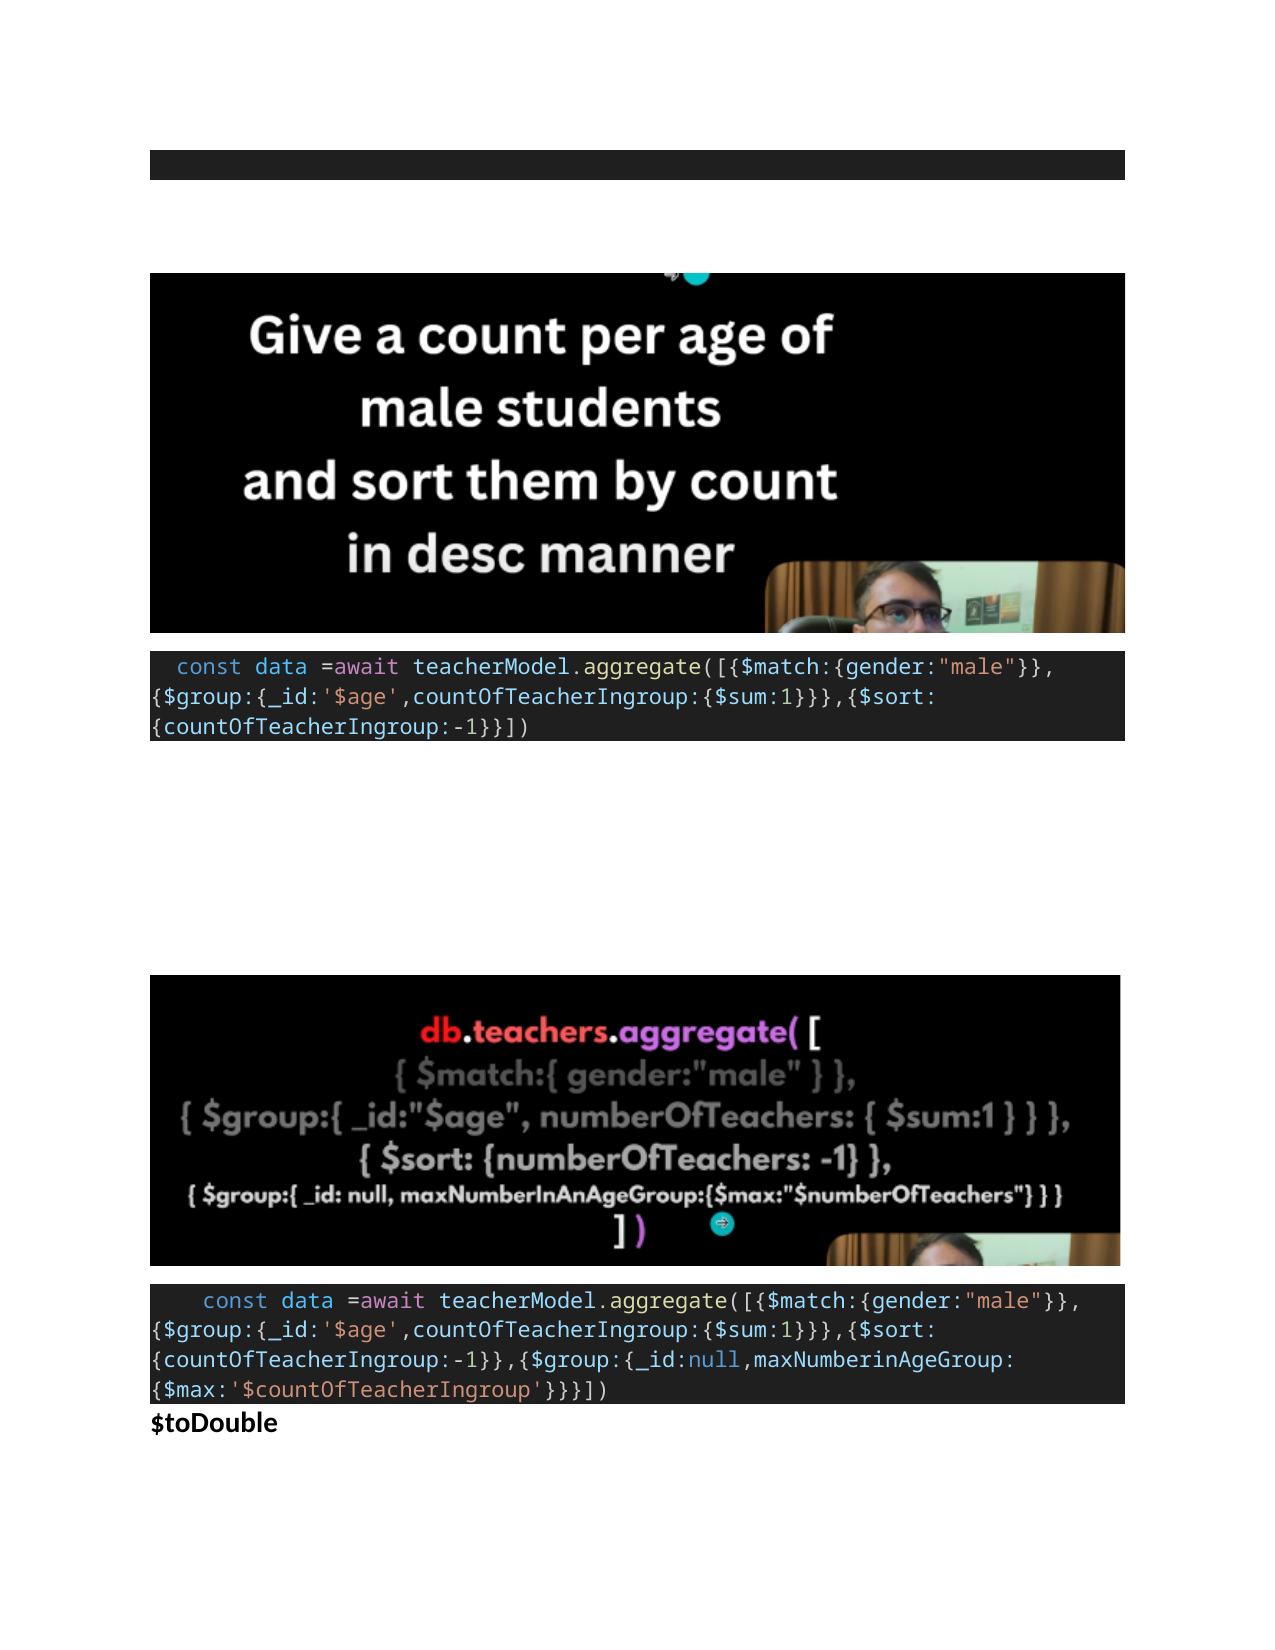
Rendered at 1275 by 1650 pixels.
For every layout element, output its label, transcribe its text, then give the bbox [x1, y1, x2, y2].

text const data =await teacherModel.aggregate([{$match:{gender:"male"}},{$group:{_id:'$age',countOfTeacherIngroup:{$sum:1}}},{$sort:{countOfTeacherIngroup:-1}}]) [150, 651, 1125, 741]
text $toDouble [150, 1404, 1125, 1439]
picture [150, 975, 1121, 1266]
picture [150, 273, 1125, 633]
text const data =await teacherModel.aggregate([{$match:{gender:"male"}},{$group:{_id:'$age',countOfTeacherIngroup:{$sum:1}}},{$sort:{countOfTeacherIngroup:-1}},{$group:{_id:null,maxNumberinAgeGroup:{$max:'$countOfTeacherIngroup'}}}]) [150, 1284, 1125, 1404]
